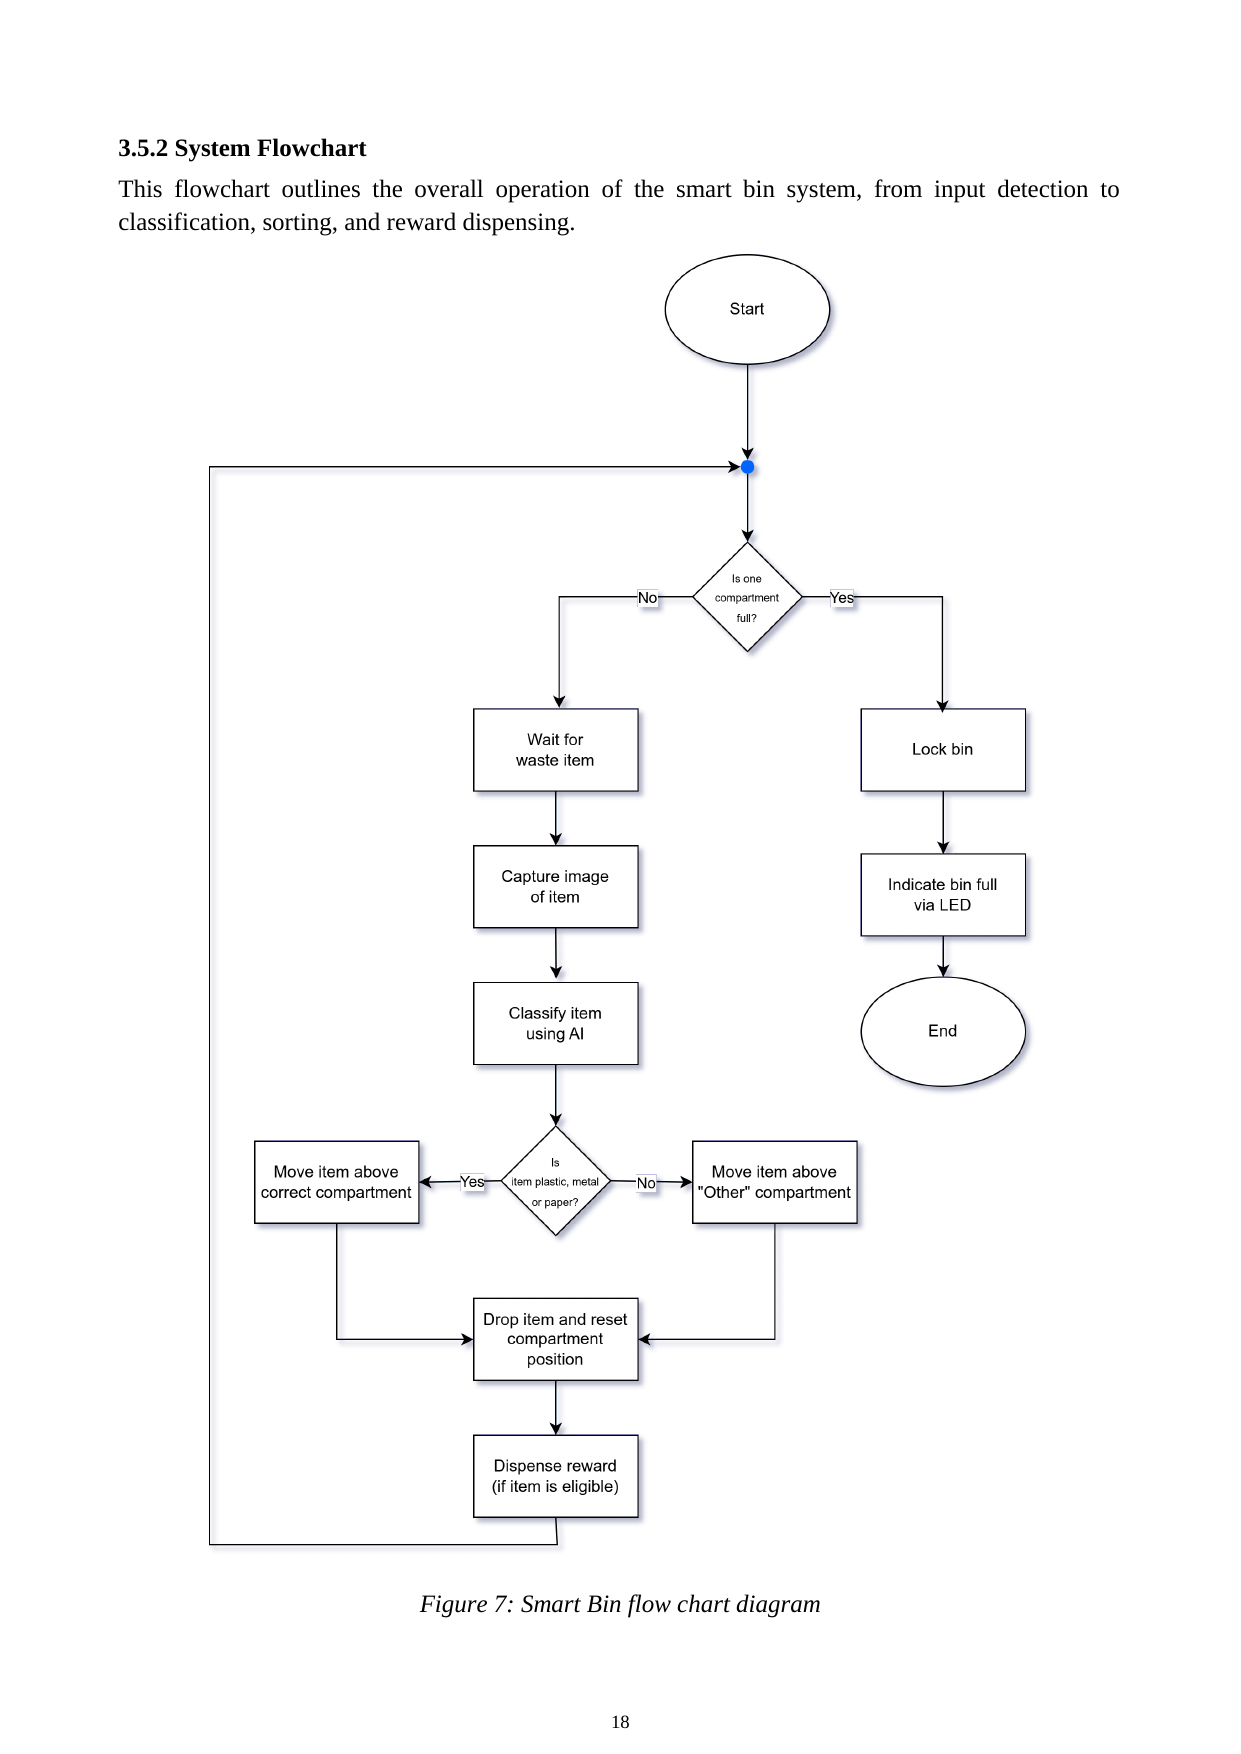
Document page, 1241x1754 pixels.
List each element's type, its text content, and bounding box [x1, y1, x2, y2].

picture [200, 254, 1041, 1571]
text This flowchart outlines the overall operation of the smart bin system, from input detection to classification, sorting, and reward dispensing. [118, 174, 1122, 236]
text Figure 7: Smart Bin flow chart diagram [118, 1589, 1122, 1618]
subtitle 3.5.2 System Flowchart [118, 133, 1122, 161]
